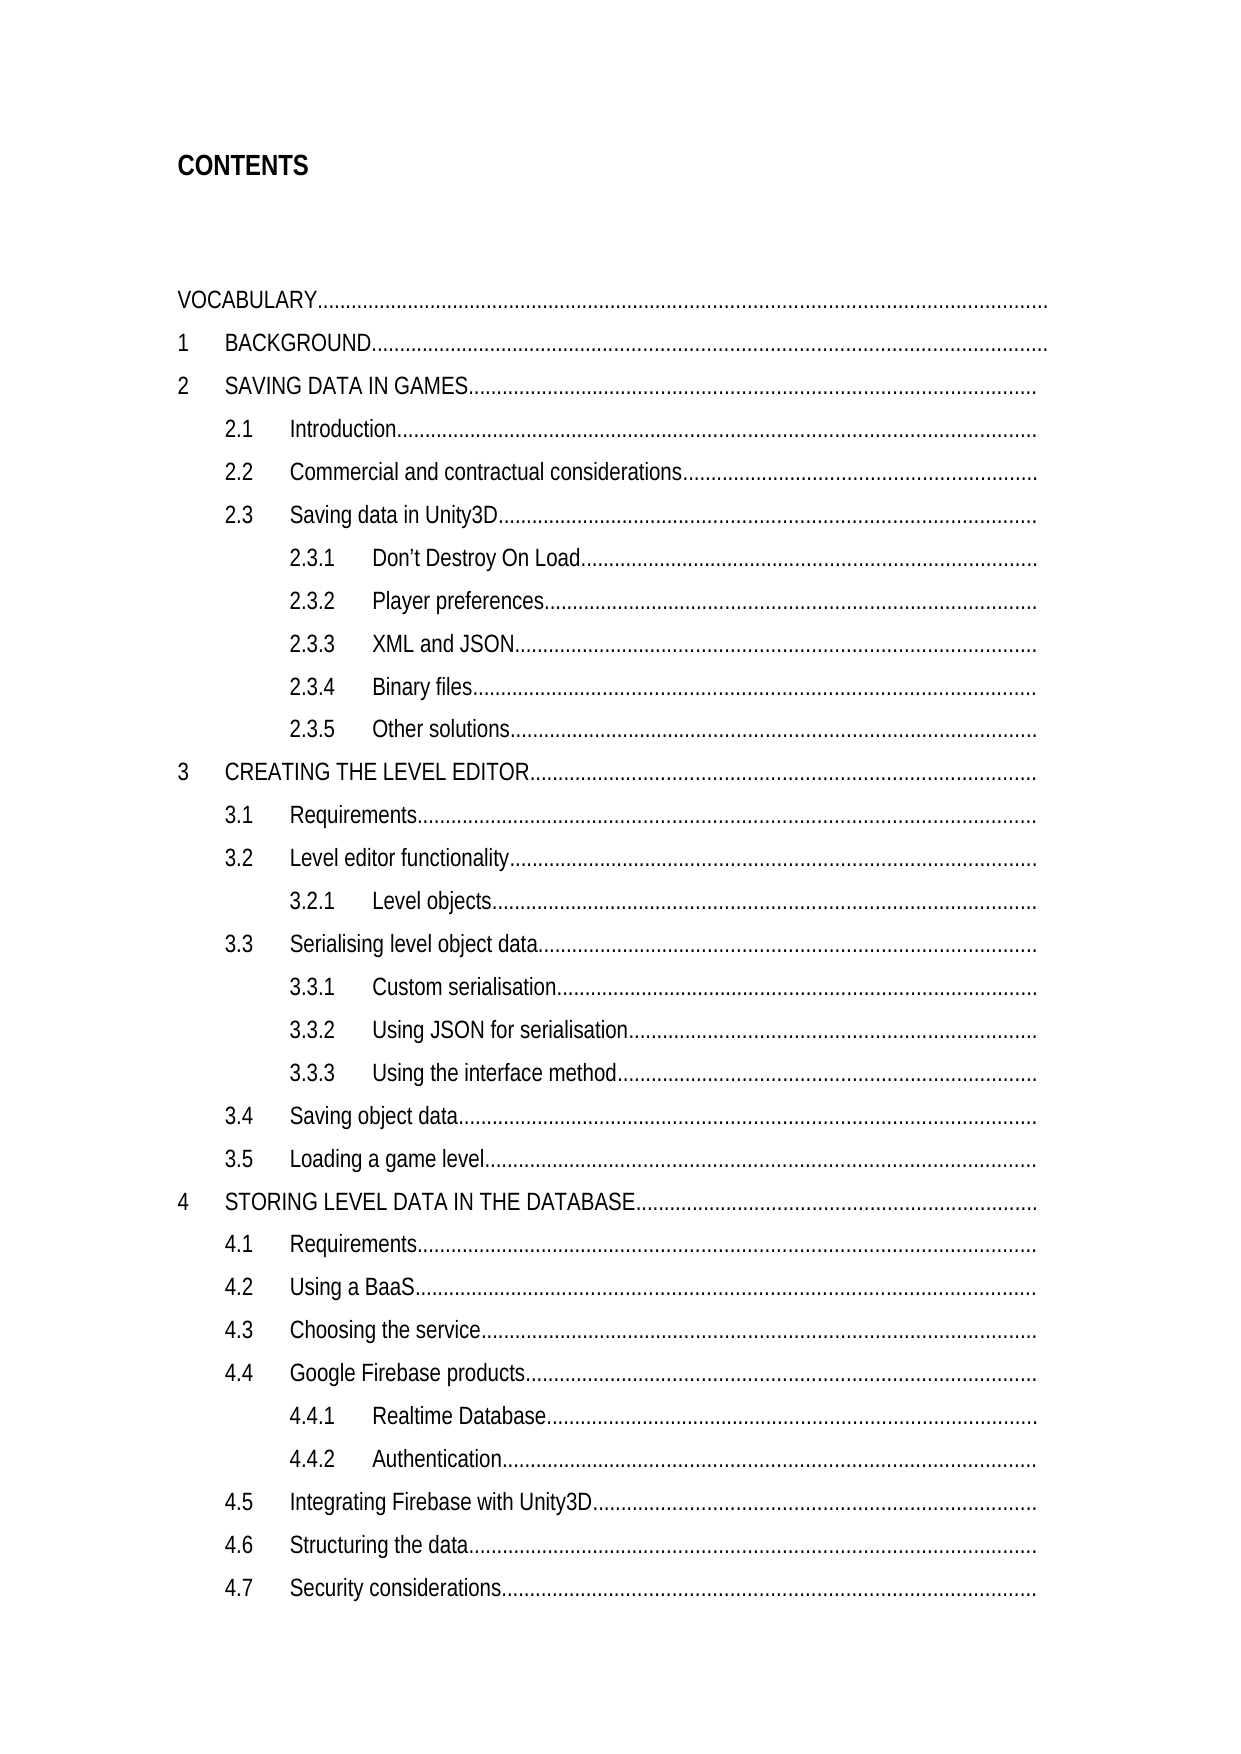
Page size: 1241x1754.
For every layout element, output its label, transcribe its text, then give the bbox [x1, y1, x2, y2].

text 4.1 Requirements 27 [224, 1229, 1033, 1258]
text 2.3 Saving data in Unity3D 13 [224, 500, 1033, 528]
text 4.3 Choosing the service 30 [224, 1315, 1033, 1344]
text 2.3.2 Player preferences 14 [289, 586, 1033, 614]
text 3.4 Saving object data 25 [224, 1101, 1033, 1129]
text 4.7 Security considerations 36 [224, 1573, 1033, 1601]
text 3.3 Serialising level object data 23 [224, 929, 1033, 958]
text 4 Storing level data in the database 27 [177, 1187, 1033, 1215]
text 3.5 Loading a game level 26 [224, 1144, 1033, 1172]
text 4.4.1 Realtime Database 32 [289, 1401, 1033, 1430]
text 3.3.1 Custom serialisation 23 [289, 972, 1033, 1001]
subtitle Contents [177, 148, 1063, 181]
text 4.4.2 Authentication 33 [289, 1444, 1033, 1473]
text 4.6 Structuring the data 35 [224, 1530, 1033, 1558]
text 2.2 Commercial and contractual considerations 12 [224, 457, 1033, 486]
text 1 Background 8 [177, 328, 1033, 357]
text 2.3.1 Don’t Destroy On Load 13 [289, 543, 1033, 571]
text 3 Creating the level editor 18 [177, 757, 1033, 786]
text 3.2 Level editor functionality 18 [224, 843, 1033, 872]
text 3.2.1 Level objects 21 [289, 886, 1033, 915]
text 4.2 Using a BaaS 29 [224, 1272, 1033, 1301]
text 3.1 Requirements 18 [224, 800, 1033, 829]
text 2.3.3 XML and JSON 15 [289, 629, 1033, 657]
text 3.3.3 Using the interface method 24 [289, 1058, 1033, 1086]
text 3.3.2 Using JSON for serialisation 24 [289, 1015, 1033, 1043]
text 2 Saving data in games 10 [177, 371, 1033, 400]
text 2.3.5 Other solutions 17 [289, 714, 1033, 743]
text 2.1 Introduction 10 [224, 414, 1033, 443]
text 4.4 Google Firebase products 32 [224, 1358, 1033, 1387]
text 2.3.4 Binary files 16 [289, 672, 1033, 700]
text Vocabulary 6 [177, 285, 1033, 314]
text 4.5 Integrating Firebase with Unity3D 34 [224, 1487, 1033, 1516]
